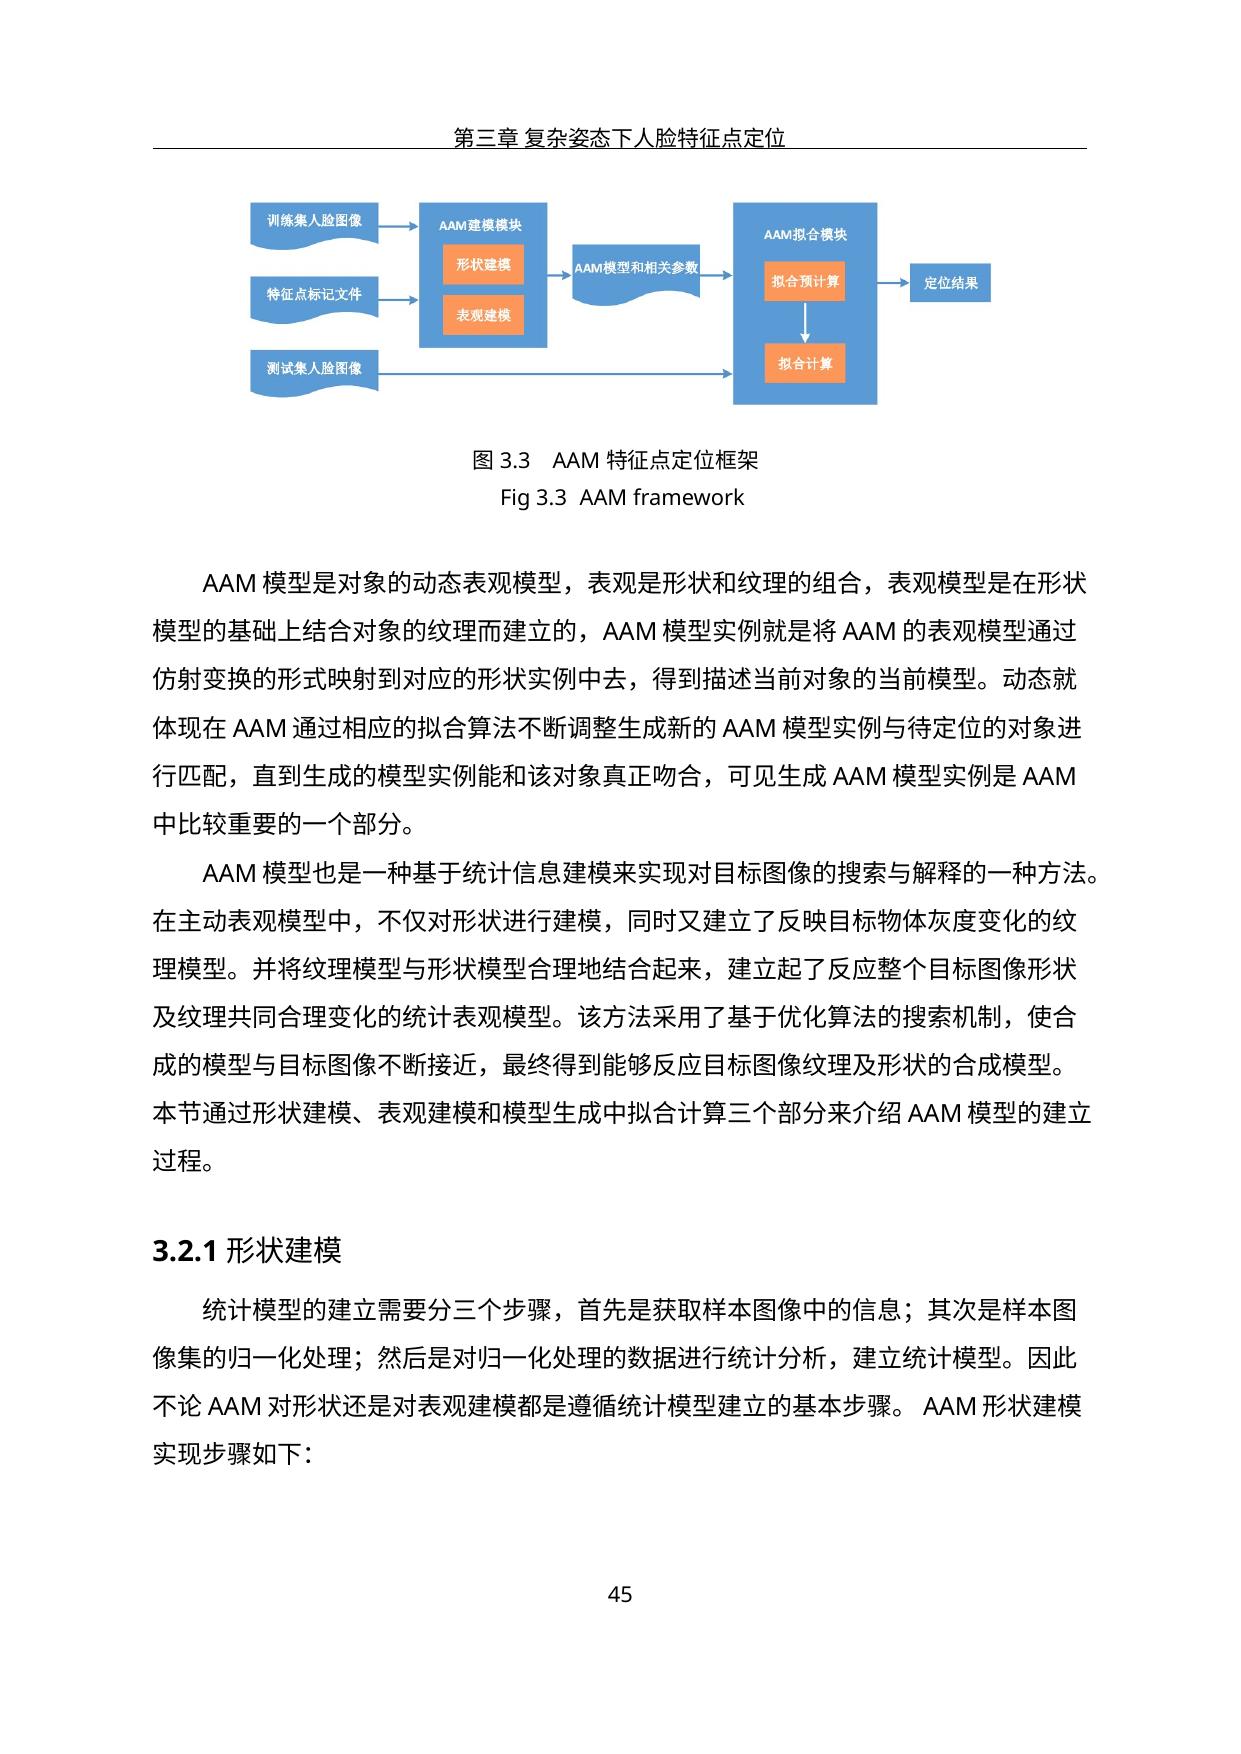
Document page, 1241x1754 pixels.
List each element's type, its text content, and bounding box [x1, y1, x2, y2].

picture [246, 177, 994, 420]
text 统计模型的建立需要分三个步骤，首先是获取样本图像中的信息；其次是样本图像集的归一化处理；然后是对归一化处理的数据进行统计分析，建立统计模型。因此不论AAM对形状还是对表观建模都是遵循统计模型建立的基本步骤。 AAM形状建模实现步骤如下： [153, 1290, 1101, 1471]
subtitle 3.2.1 形状建模 [152, 1227, 1101, 1270]
text Fig 3.3 AAM framework [143, 482, 1101, 512]
subtitle 图 3.3 AAM 特征点定位框架 [143, 443, 1101, 475]
text AAM模型是对象的动态表观模型，表观是形状和纹理的组合，表观模型是在形状模型的基础上结合对象的纹理而建立的，AAM模型实例就是将AAM的表观模型通过仿射变换的形式映射到对应的形状实例中去，得到描述当前对象的当前模型。动态就体现在AAM通过相应的拟合算法不断调整生成新的AAM模型实例与待定位的对象进行匹配，直到生成的模型实例能和该对象真正吻合，可见生成AAM模型实例是AAM中比较重要的一个部分。 [153, 564, 1101, 841]
text AAM模型也是一种基于统计信息建模来实现对目标图像的搜索与解释的一种方法。在主动表观模型中，不仅对形状进行建模，同时又建立了反映目标物体灰度变化的纹理模型。并将纹理模型与形状模型合理地结合起来，建立起了反应整个目标图像形状及纹理共同合理变化的统计表观模型。该方法采用了基于优化算法的搜索机制，使合成的模型与目标图像不断接近，最终得到能够反应目标图像纹理及形状的合成模型。本节通过形状建模、表观建模和模型生成中拟合计算三个部分来介绍AAM模型的建立过程。 [153, 853, 1101, 1178]
